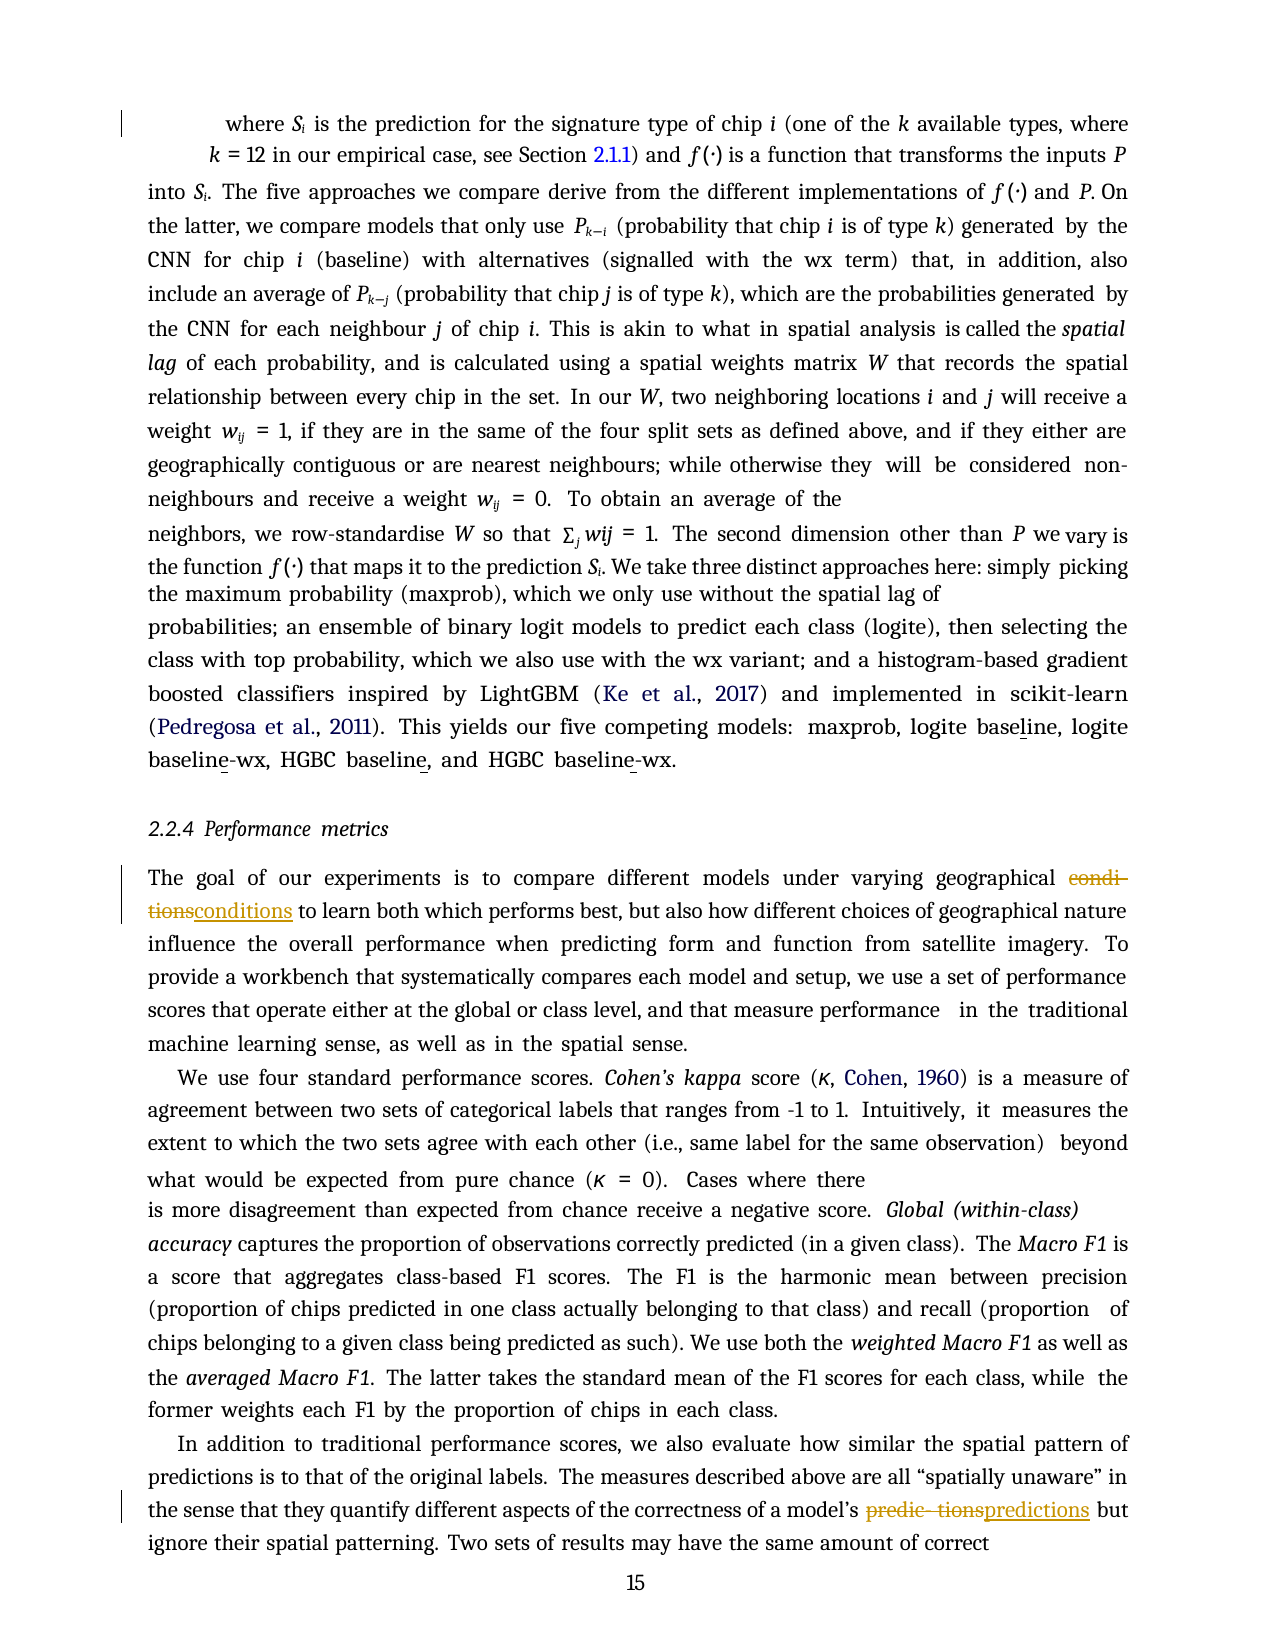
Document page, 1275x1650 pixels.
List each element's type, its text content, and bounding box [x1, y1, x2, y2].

text into Si. The five approaches we compare derive from the different implementations of f (·) and P. On the latter, we compare models that only use Pk−i (probability that chip i is of type k) generated by the CNN for chip i (baseline) with alternatives (signalled with the wx term) that, in addition, also include an average of Pk−j (probability that chip j is of type k), which are the probabilities generated by the CNN for each neighbour j of chip i. This is akin to what in spatial analysis is called the spatial lag of each probability, and is calculated using a spatial weights matrix W that records the spatial relationship between every chip in the set. In our W, two neighboring locations i and j will receive a weight wij = 1, if they are in the same of the four split sets as defined above, and if they either are geographically contiguous or are nearest neighbours; while otherwise they will be considered non-neighbours and receive a weight wij = 0. To obtain an average of the [148, 172, 1128, 514]
list Performance metrics [148, 814, 1204, 842]
text In addition to traditional performance scores, we also evaluate how similar the spatial pattern of predictions is to that of the original labels. The measures described above are all “spatially unaware” in the sense that they quantify different aspects of the correctness of a model’s but ignore their spatial patterning. Two sets of results may have the same amount of correct [148, 1431, 1128, 1557]
text accuracy captures the proportion of observations correctly predicted (in a given class). The Macro F1 is a score that aggregates class-based F1 scores. The F1 is the harmonic mean between precision (proportion of chips predicted in one class actually belonging to that class) and recall (proportion of chips belonging to a given class being predicted as such). We use both the weighted Macro F1 as well as the averaged Macro F1. The latter takes the standard mean of the F1 scores for each class, while the former weights each F1 by the proportion of chips in each class. [148, 1229, 1128, 1423]
text The goal of our experiments is to compare different models under varying geographical to learn both which performs best, but also how different choices of geographical nature influence the overall performance when predicting form and function from satellite imagery. To provide a workbench that systematically compares each model and setup, we use a set of performance scores that operate either at the global or class level, and that measure performance in the traditional machine learning sense, as well as in the spatial sense. [148, 865, 1128, 1057]
text probabilities; an ensemble of binary logit models to predict each class (logite), then selecting the class with top probability, which we also use with the wx variant; and a histogram-based gradient boosted classifiers inspired by LightGBM (Ke et al., 2017) and implemented in scikit-learn (Pedregosa et al., 2011). This yields our five competing models: maxprob, logite baseline, logite baseline-wx, HGBC baseline, and HGBC baseline-wx. [148, 614, 1128, 773]
text is more disagreement than expected from chance receive a negative score. Global (within-class) [148, 1201, 1204, 1222]
text neighbors, we row-standardise W so that ∑j wij = 1. The second dimension other than P we vary is the function f (·) that maps it to the prediction Si. We take three distinct approaches here: simply picking the maximum probability (maxprob), which we only use without the spatial lag of [148, 517, 1128, 607]
text k = 12 in our empirical case, see Section 2.1.1) and f (·) is a function that transforms the inputs P [135, 138, 1128, 169]
text where Si is the prediction for the signature type of chip i (one of the k available types, where [135, 110, 1128, 137]
text We use four standard performance scores. Cohen’s kappa score (κ, Cohen, 1960) is a measure of agreement between two sets of categorical labels that ranges from -1 to 1. Intuitively, it measures the extent to which the two sets agree with each other (i.e., same label for the same observation) beyond what would be expected from pure chance (κ = 0). Cases where there [148, 1064, 1128, 1194]
